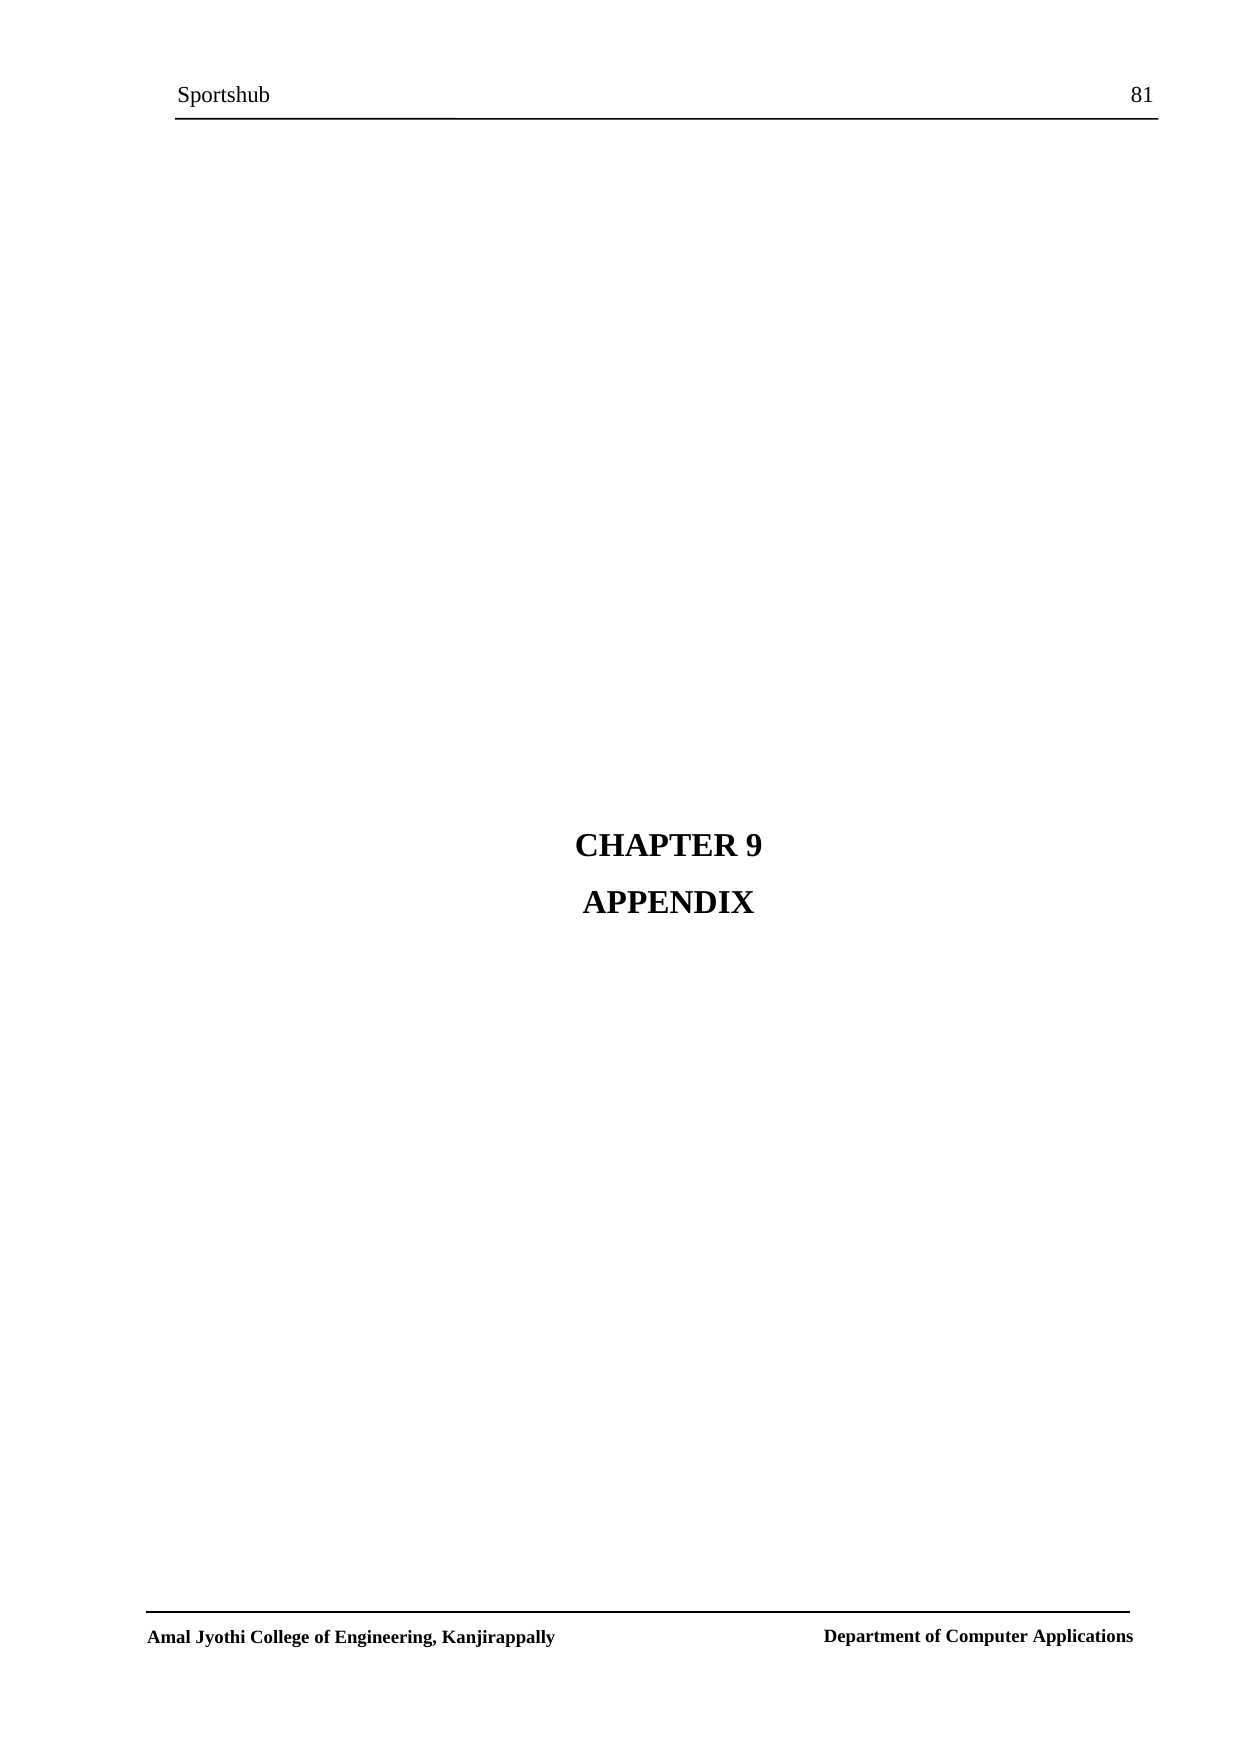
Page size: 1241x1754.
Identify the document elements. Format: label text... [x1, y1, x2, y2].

subtitle APPENDIX [175, 883, 1162, 921]
subtitle CHAPTER 9 [175, 825, 1162, 863]
